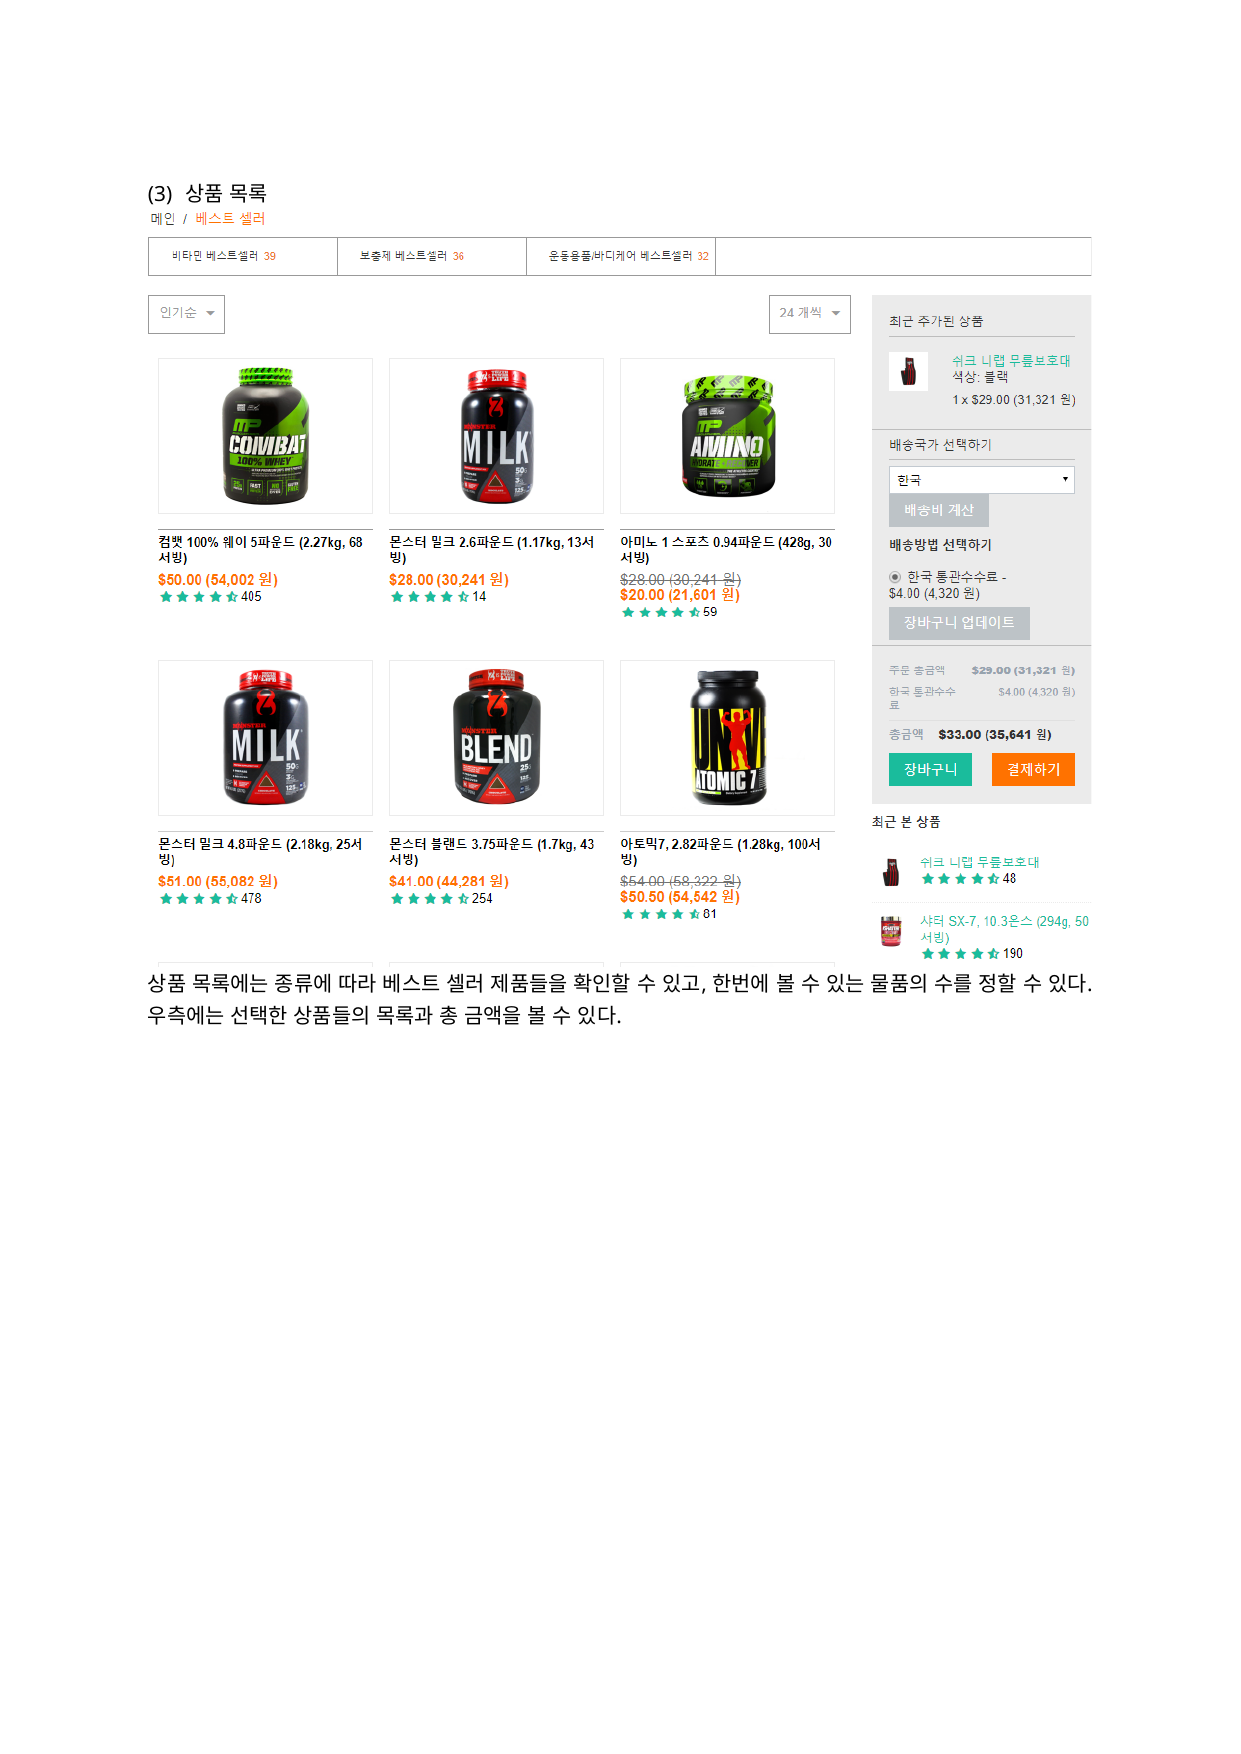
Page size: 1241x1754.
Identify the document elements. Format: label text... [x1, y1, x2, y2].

picture [147, 208, 1092, 967]
list 상품 목록 [148, 177, 1093, 207]
text 상품 목록에는 종류에 따라 베스트 셀러 제품들을 확인할 수 있고, 한번에 볼 수 있는 물품의 수를 정할 수 있다. 우측에는 선택한 상품들의 목록과 총 금액을 볼 수 있다. [148, 967, 1093, 1029]
